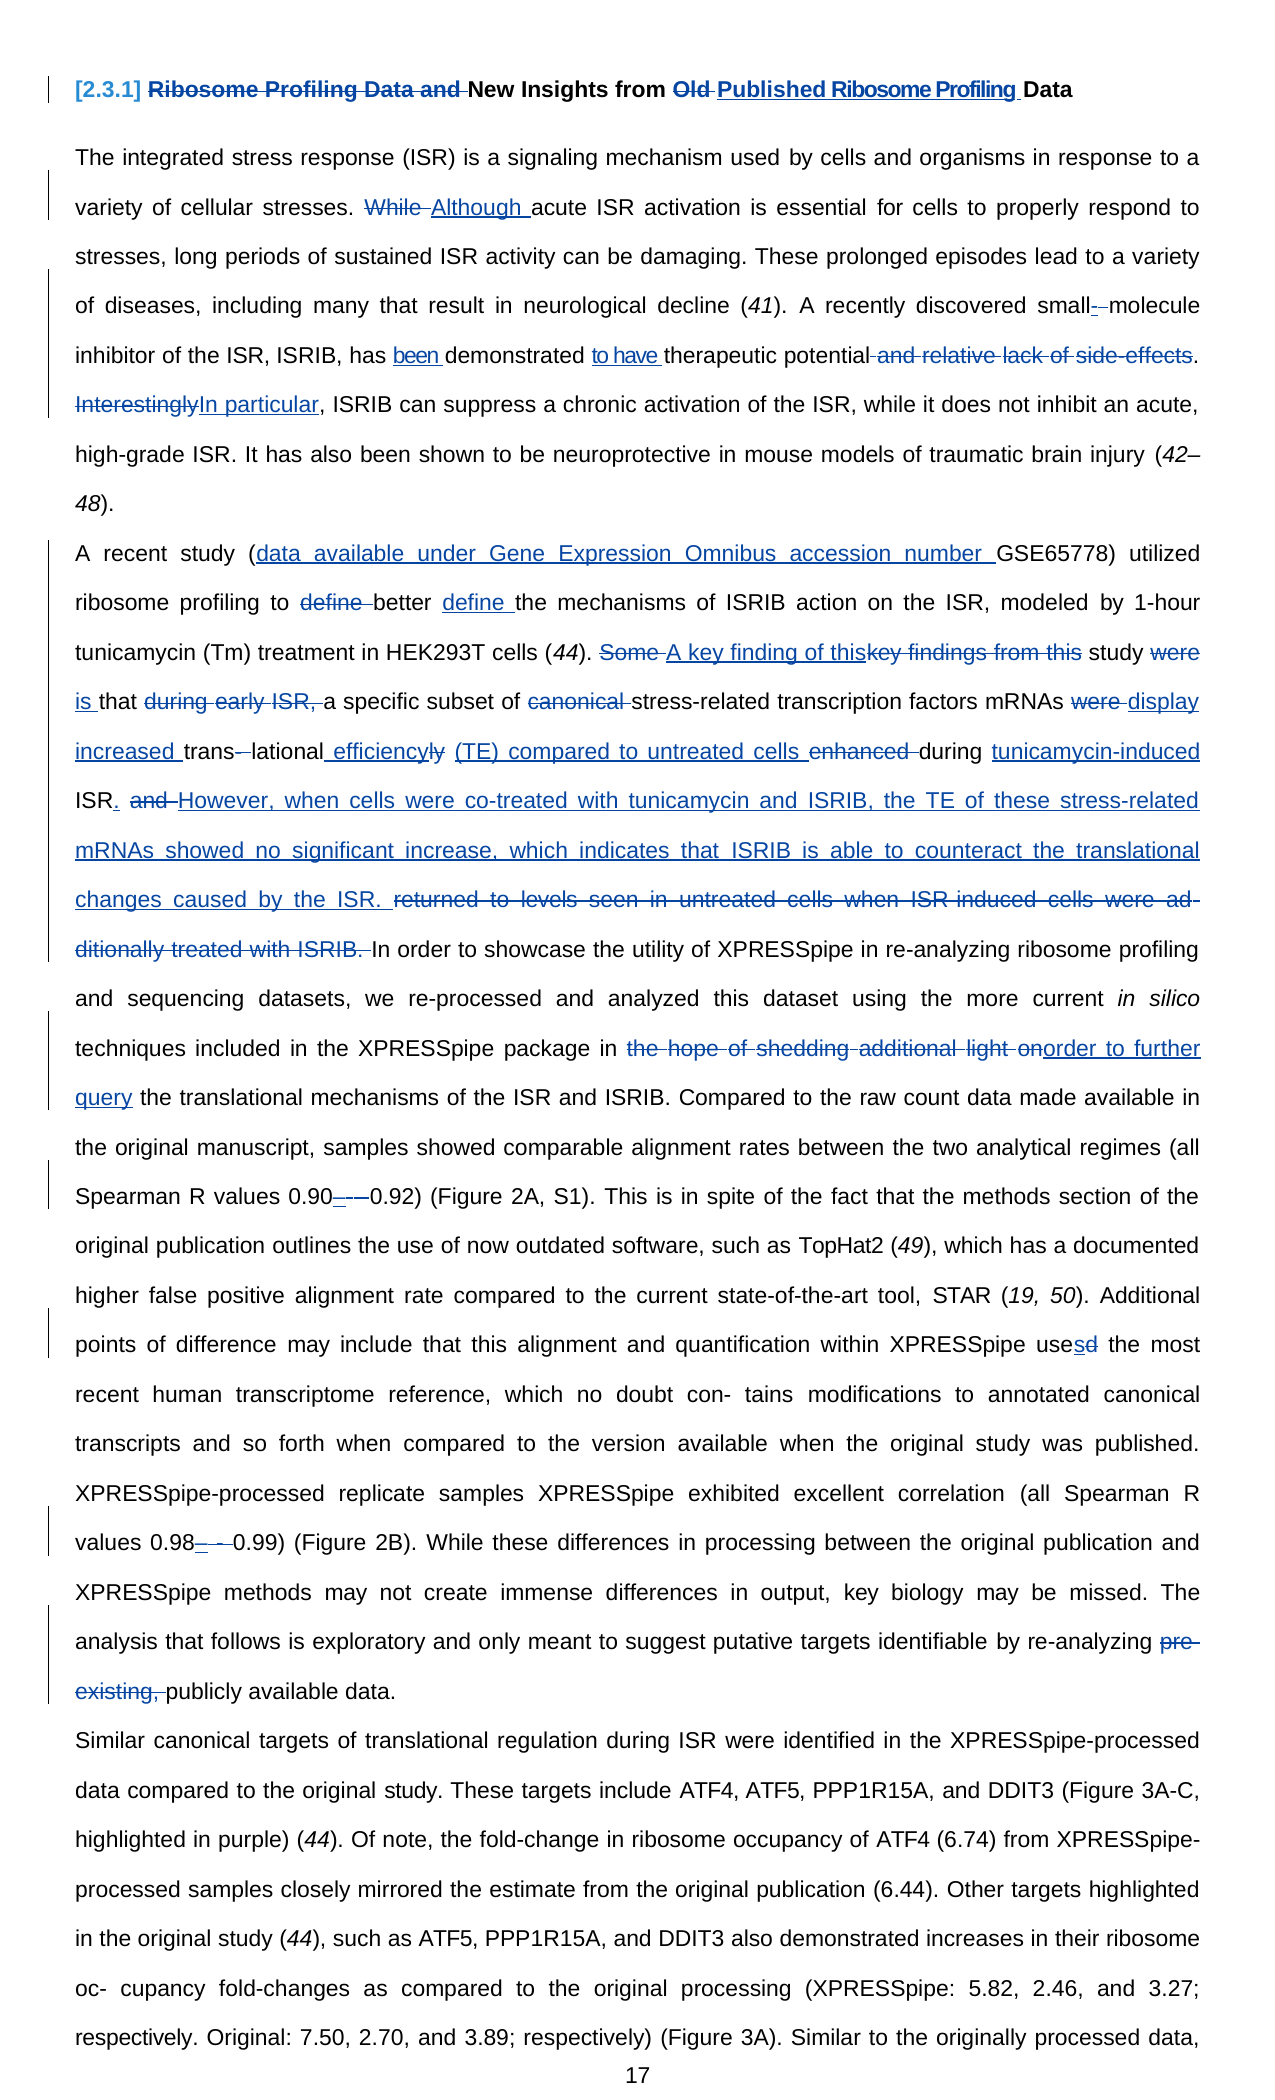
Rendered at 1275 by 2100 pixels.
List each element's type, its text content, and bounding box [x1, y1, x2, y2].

text The integrated stress response (ISR) is a signaling mechanism used by cells and organisms in response to a variety of cellular stresses. acute ISR activation is essential for cells to properly respond to stresses, long periods of sustained ISR activity can be damaging. These prolonged episodes lead to a variety of diseases, including many that result in neurological decline (41). A recently discovered smallmolecule inhibitor of the ISR, ISRIB, has demonstrated therapeutic potential. , ISRIB can suppress a chronic activation of the ISR, while it does not inhibit an acute, high-grade ISR. It has also been shown to be neuroprotective in mouse models of traumatic brain injury (42–48). [75, 144, 1200, 517]
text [75, 1727, 1200, 2051]
text A recent study (GSE65778) utilized ribosome profiling to better the mechanisms of ISRIB action on the ISR, modeled by 1-hour tunicamycin (Tm) treatment in HEK293T cells (44). study that a specific subset of stress-related transcription factors mRNAs translational during ISR In order to showcase the utility of XPRESSpipe in re-analyzing ribosome profiling and sequencing datasets, we re-processed and analyzed this dataset using the more current in silico techniques included in the XPRESSpipe package in the translational mechanisms of the ISR and ISRIB. Compared to the raw count data made available in the original manuscript, samples showed comparable alignment rates between the two analytical regimes (all Spearman R values 0.900.92) (Figure 2A, S1). This is in spite of the fact that the methods section of the original publication outlines the use of now outdated software, such as TopHat2 (49), which has a documented higher false positive alignment rate compared to the current state-of-the-art tool, STAR (19, 50). Additional points of difference may include that this alignment and quantification within XPRESSpipe use the most recent human transcriptome reference, which no doubt con- tains modifications to annotated canonical transcripts and so forth when compared to the version available when the original study was published. XPRESSpipe-processed replicate samples XPRESSpipe exhibited excellent correlation (all Spearman R values 0.980.99) (Figure 2B). While these differences in processing between the original publication and XPRESSpipe methods may not create immense differences in output, key biology may be missed. The analysis that follows is exploratory and only meant to suggest putative targets identifiable by re-analyzing publicly available data. [75, 861, 1200, 1704]
subtitle New Insights from Data [75, 76, 1221, 103]
text A recent study (GSE65778) utilized ribosome profiling to better the mechanisms of ISRIB action on the ISR, modeled by 1-hour tunicamycin (Tm) treatment in HEK293T cells (44). study that a specific subset of stress-related transcription factors mRNAs translational during ISR In order to showcase the utility of XPRESSpipe in re-analyzing ribosome profiling and sequencing datasets, we re-processed and analyzed this dataset using the more current in silico techniques included in the XPRESSpipe package in the translational mechanisms of the ISR and ISRIB. Compared to the raw count data made available in the original manuscript, samples showed comparable alignment rates between the two analytical regimes (all Spearman R values 0.900.92) (Figure 2A, S1). This is in spite of the fact that the methods section of the original publication outlines the use of now outdated software, such as TopHat2 (49), which has a documented higher false positive alignment rate compared to the current state-of-the-art tool, STAR (19, 50). Additional points of difference may include that this alignment and quantification within XPRESSpipe use the most recent human transcriptome reference, which no doubt con- tains modifications to annotated canonical transcripts and so forth when compared to the version available when the original study was published. XPRESSpipe-processed replicate samples XPRESSpipe exhibited excellent correlation (all Spearman R values 0.980.99) (Figure 2B). While these differences in processing between the original publication and XPRESSpipe methods may not create immense differences in output, key biology may be missed. The analysis that follows is exploratory and only meant to suggest putative targets identifiable by re-analyzing publicly available data. [75, 540, 1200, 859]
